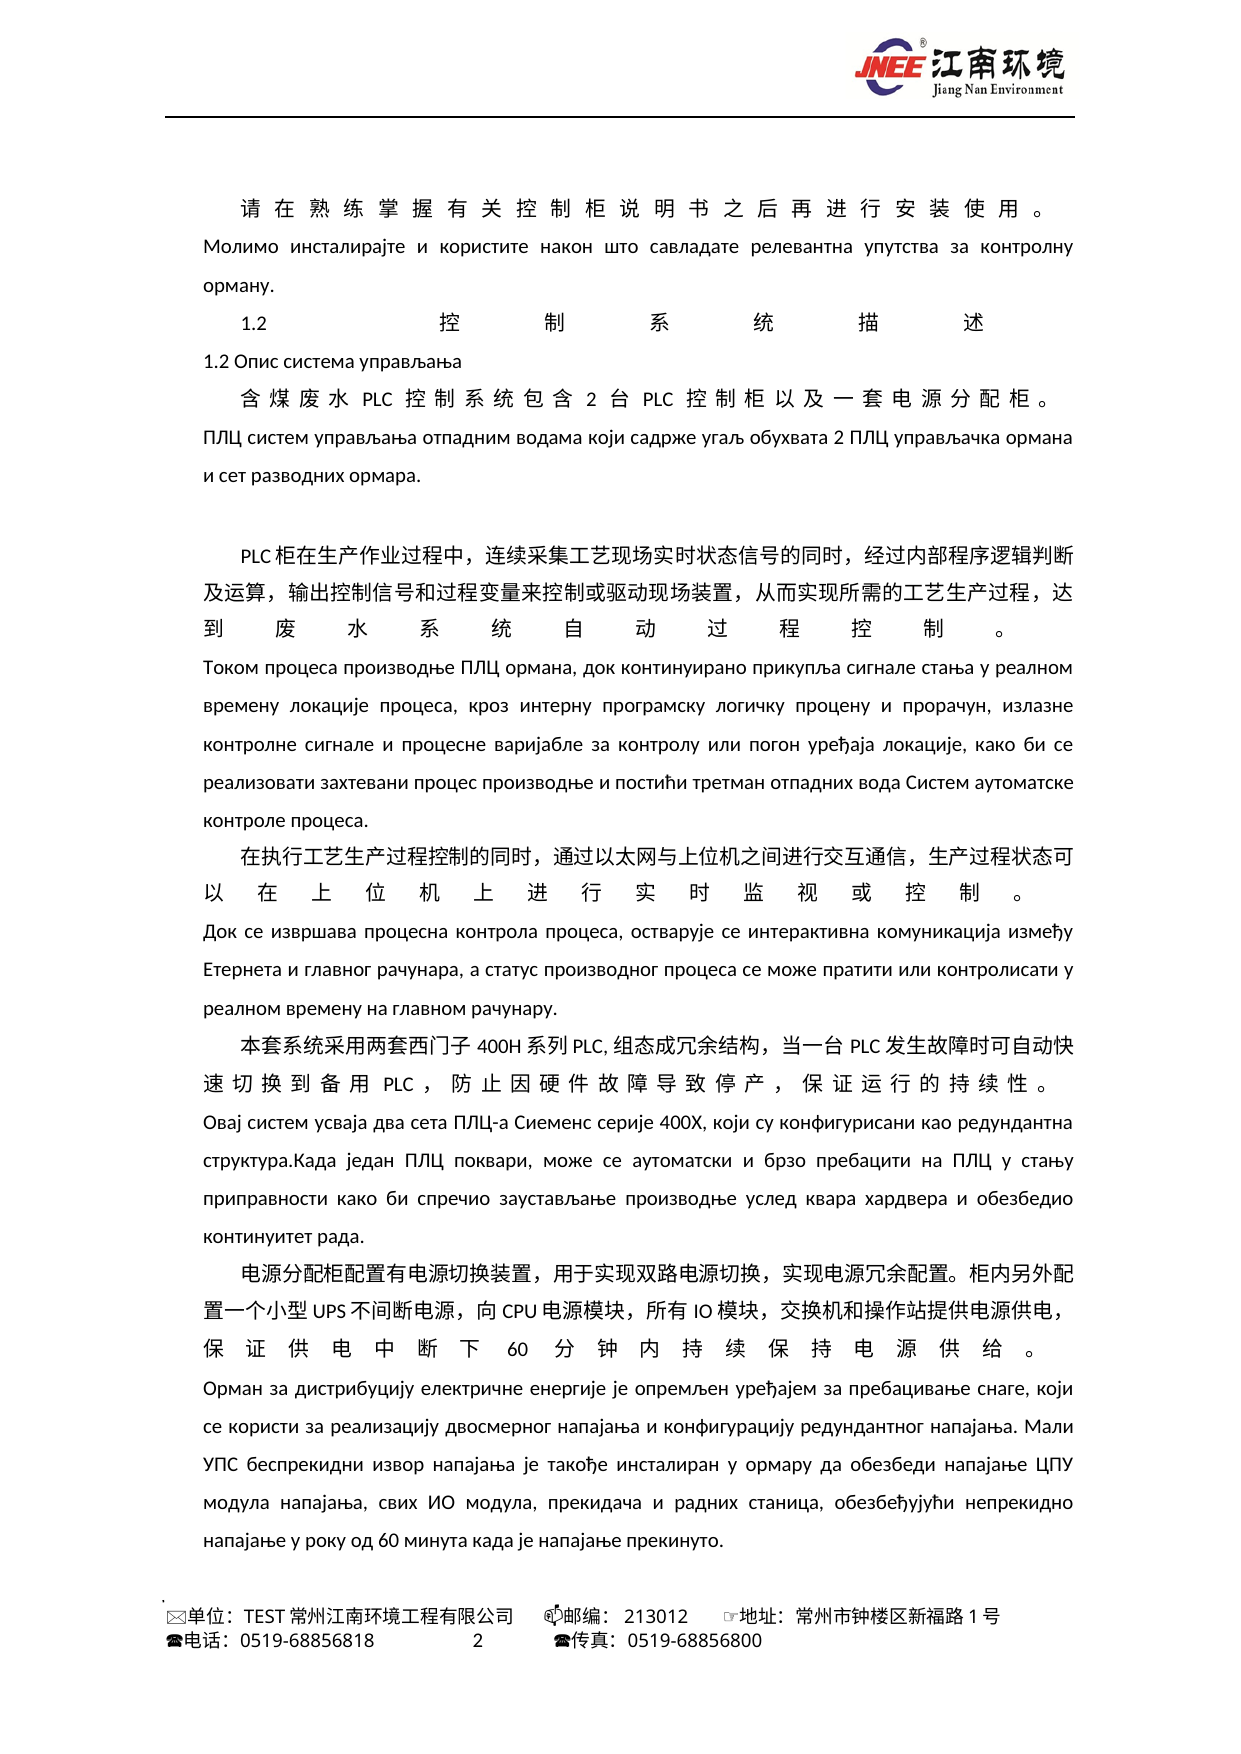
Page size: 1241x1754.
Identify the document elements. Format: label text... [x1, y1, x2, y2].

text 在执行工艺生产过程控制的同时，通过以太网与上位机之间进行交互通信，生产过程状态可以在上位机上进行实时监视或控制。 Док се извршава процесна контрола процеса, остварује се интерактивна комуникација између Етернета и главног рачунара, а статус производног процеса се може пратити или контролисати у реалном времену на главном рачунару. [203, 845, 1075, 1020]
text 1.2 控制系统描述 1.2 Опис система управљања [203, 310, 1075, 373]
picture [845, 32, 1080, 99]
text 本套系统采用两套西门子400H系列PLC, 组态成冗余结构，当一台PLC发生故障时可自动快速切换到备用PLC，防止因硬件故障导致停产，保证运行的持续性。 Овај систем усваја два сета ПЛЦ-а Сиеменс серије 400Х, који су конфигурисани као редундантна структура.Када један ПЛЦ поквари, може се аутоматски и брзо пребацити на ПЛЦ у стању приправности како би спречио заустављање производње услед квара хардвера и обезбедио континуитет рада. [203, 1033, 1075, 1249]
text 含煤废水PLC控制系统包含2台PLC控制柜以及一套电源分配柜。 ПЛЦ систем управљања отпадним водама који садрже угаљ обухвата 2 ПЛЦ управљачка ормана и сет разводних ормара. [203, 386, 1075, 488]
text PLC柜在生产作业过程中，连续采集工艺现场实时状态信号的同时，经过内部程序逻辑判断及运算，输出控制信号和过程变量来控制或驱动现场装置，从而实现所需的工艺生产过程，达到废水系统自动过程控制。 Током процеса производње ПЛЦ ормана, док континуирано прикупља сигнале стања у реалном времену локације процеса, кроз интерну програмску логичку процену и прорачун, излазне контролне сигнале и процесне варијабле за контролу или погон уређаја локације, како би се реализовати захтевани процес производње и постићи третман отпадних вода Систем аутоматске контроле процеса. [203, 544, 1075, 832]
text 请在熟练掌握有关控制柜说明书之后再进行安装使用。 Молимо инсталирајте и користите након што савладате релевантна упутства за контролну орману. [203, 197, 1075, 297]
text 电源分配柜配置有电源切换装置，用于实现双路电源切换，实现电源冗余配置。柜内另外配置一个小型UPS不间断电源，向CPU电源模块，所有IO模块，交换机和操作站提供电源供电，保证供电中断下60分钟内持续保持电源供给。 Орман за дистрибуцију електричне енергије је опремљен уређајем за пребацивање снаге, који се користи за реализацију двосмерног напајања и конфигурацију редундантног напајања. Мали УПС беспрекидни извор напајања је такође инсталиран у ормару да обезбеди напајање ЦПУ модула напајања, свих ИО модула, прекидача и радних станица, обезбеђујући непрекидно напајање у року од 60 минута када је напајање прекинуто. [203, 1262, 1075, 1553]
